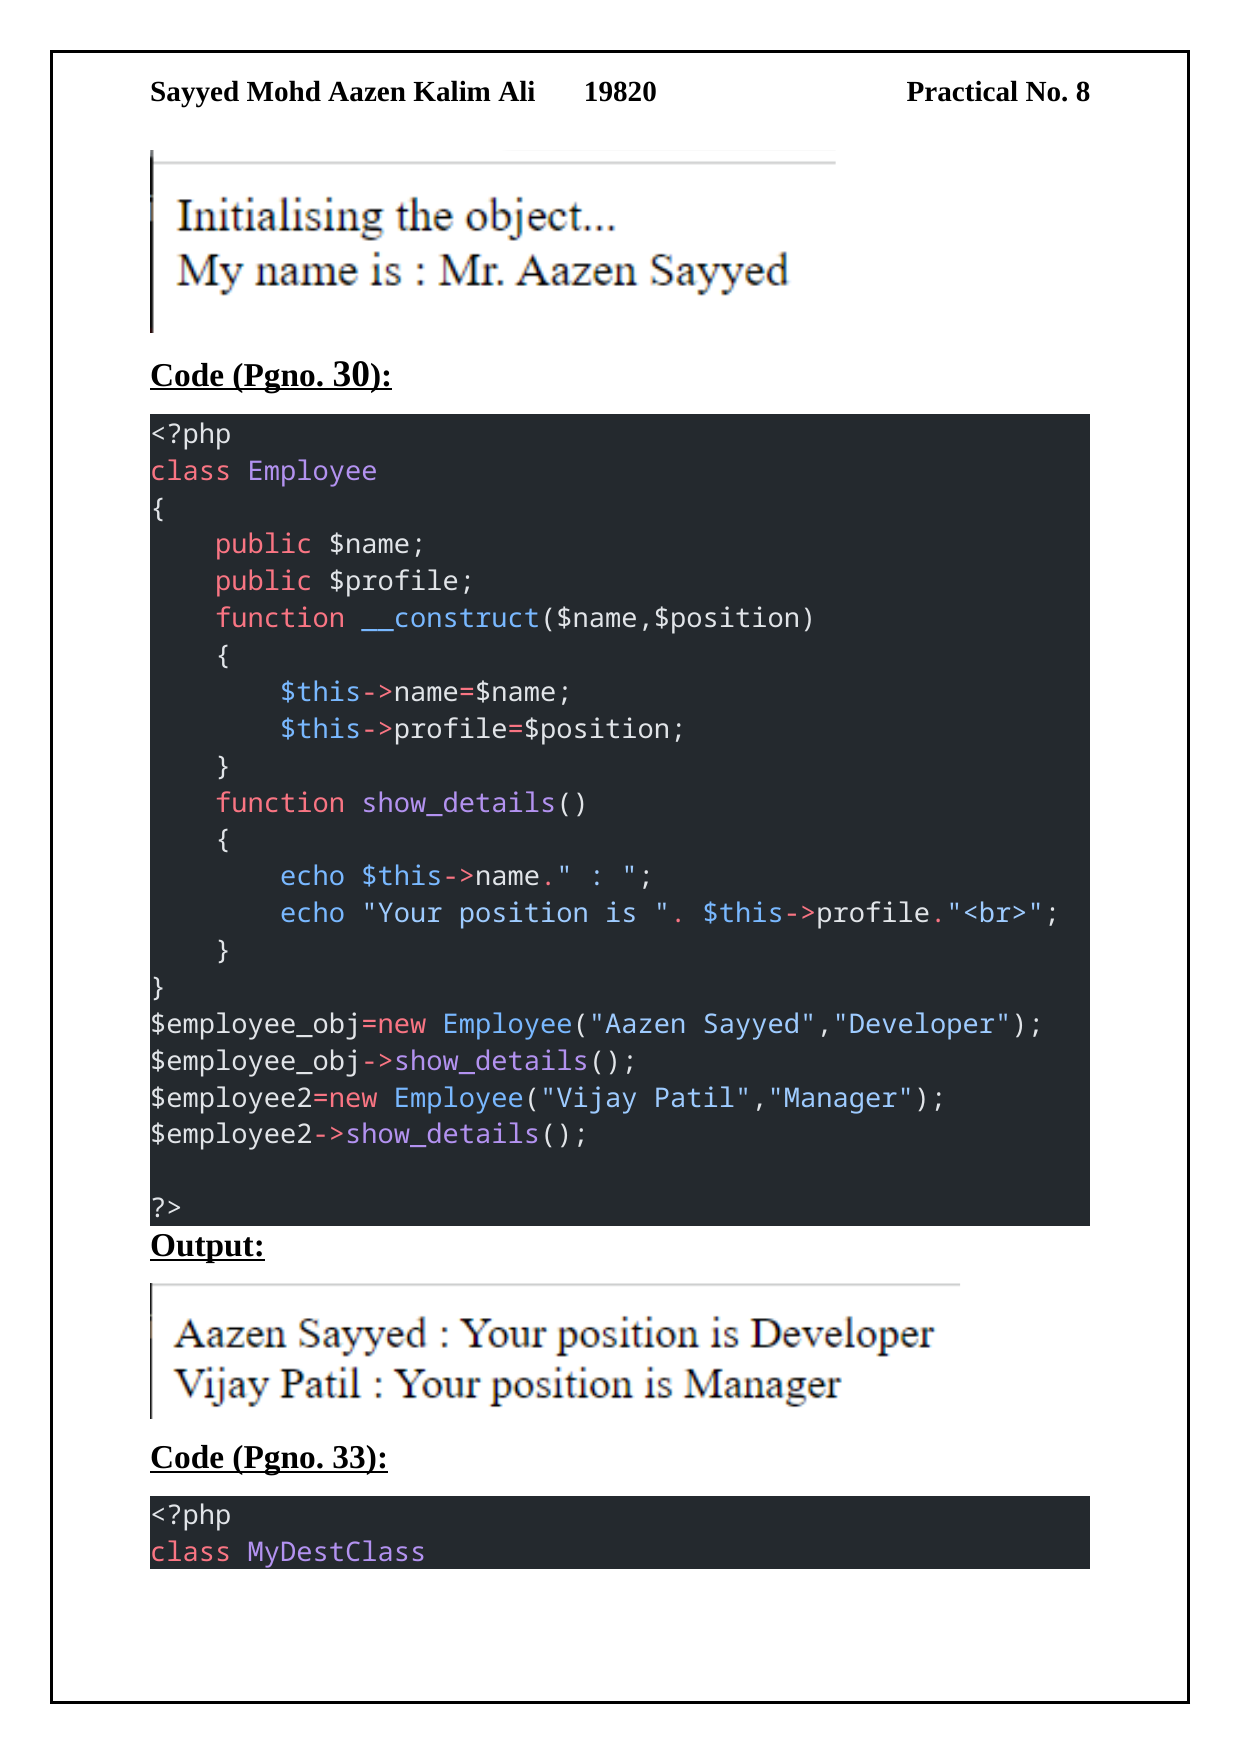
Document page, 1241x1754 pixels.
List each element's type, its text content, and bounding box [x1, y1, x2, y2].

text ?> [150, 1189, 1090, 1226]
text $employee_obj->show_details(); [150, 1041, 1090, 1078]
text Code (Pgno. 33): [150, 1437, 1090, 1476]
text Output: [150, 1226, 1090, 1264]
text $employee2->show_details(); [150, 1115, 1090, 1152]
picture [150, 150, 836, 333]
text class Employee [150, 451, 1090, 488]
text { [150, 636, 1090, 672]
text $employee2=new Employee("Vijay Patil","Manager"); [150, 1078, 1090, 1115]
text echo "Your position is ". $this->profile."<br>"; [150, 894, 1090, 931]
text <?php [150, 414, 1090, 451]
text } [150, 931, 1090, 967]
text $this->profile=$position; [150, 709, 1090, 746]
text $employee_obj=new Employee("Aazen Sayyed","Developer"); [150, 1004, 1090, 1041]
text { [150, 488, 1090, 525]
text function __construct($name,$position) [150, 599, 1090, 636]
text class MyDestClass [150, 1532, 1090, 1569]
text { [150, 820, 1090, 857]
text echo $this->name." : "; [150, 857, 1090, 894]
text <?php [150, 1496, 1090, 1532]
picture [150, 1283, 961, 1419]
text public $profile; [150, 562, 1090, 599]
text public $name; [150, 525, 1090, 562]
text Code (Pgno. 30): [150, 351, 1090, 394]
text } [150, 967, 1090, 1004]
text $this->name=$name; [150, 672, 1090, 709]
text } [150, 746, 1090, 783]
text function show_details() [150, 783, 1090, 820]
